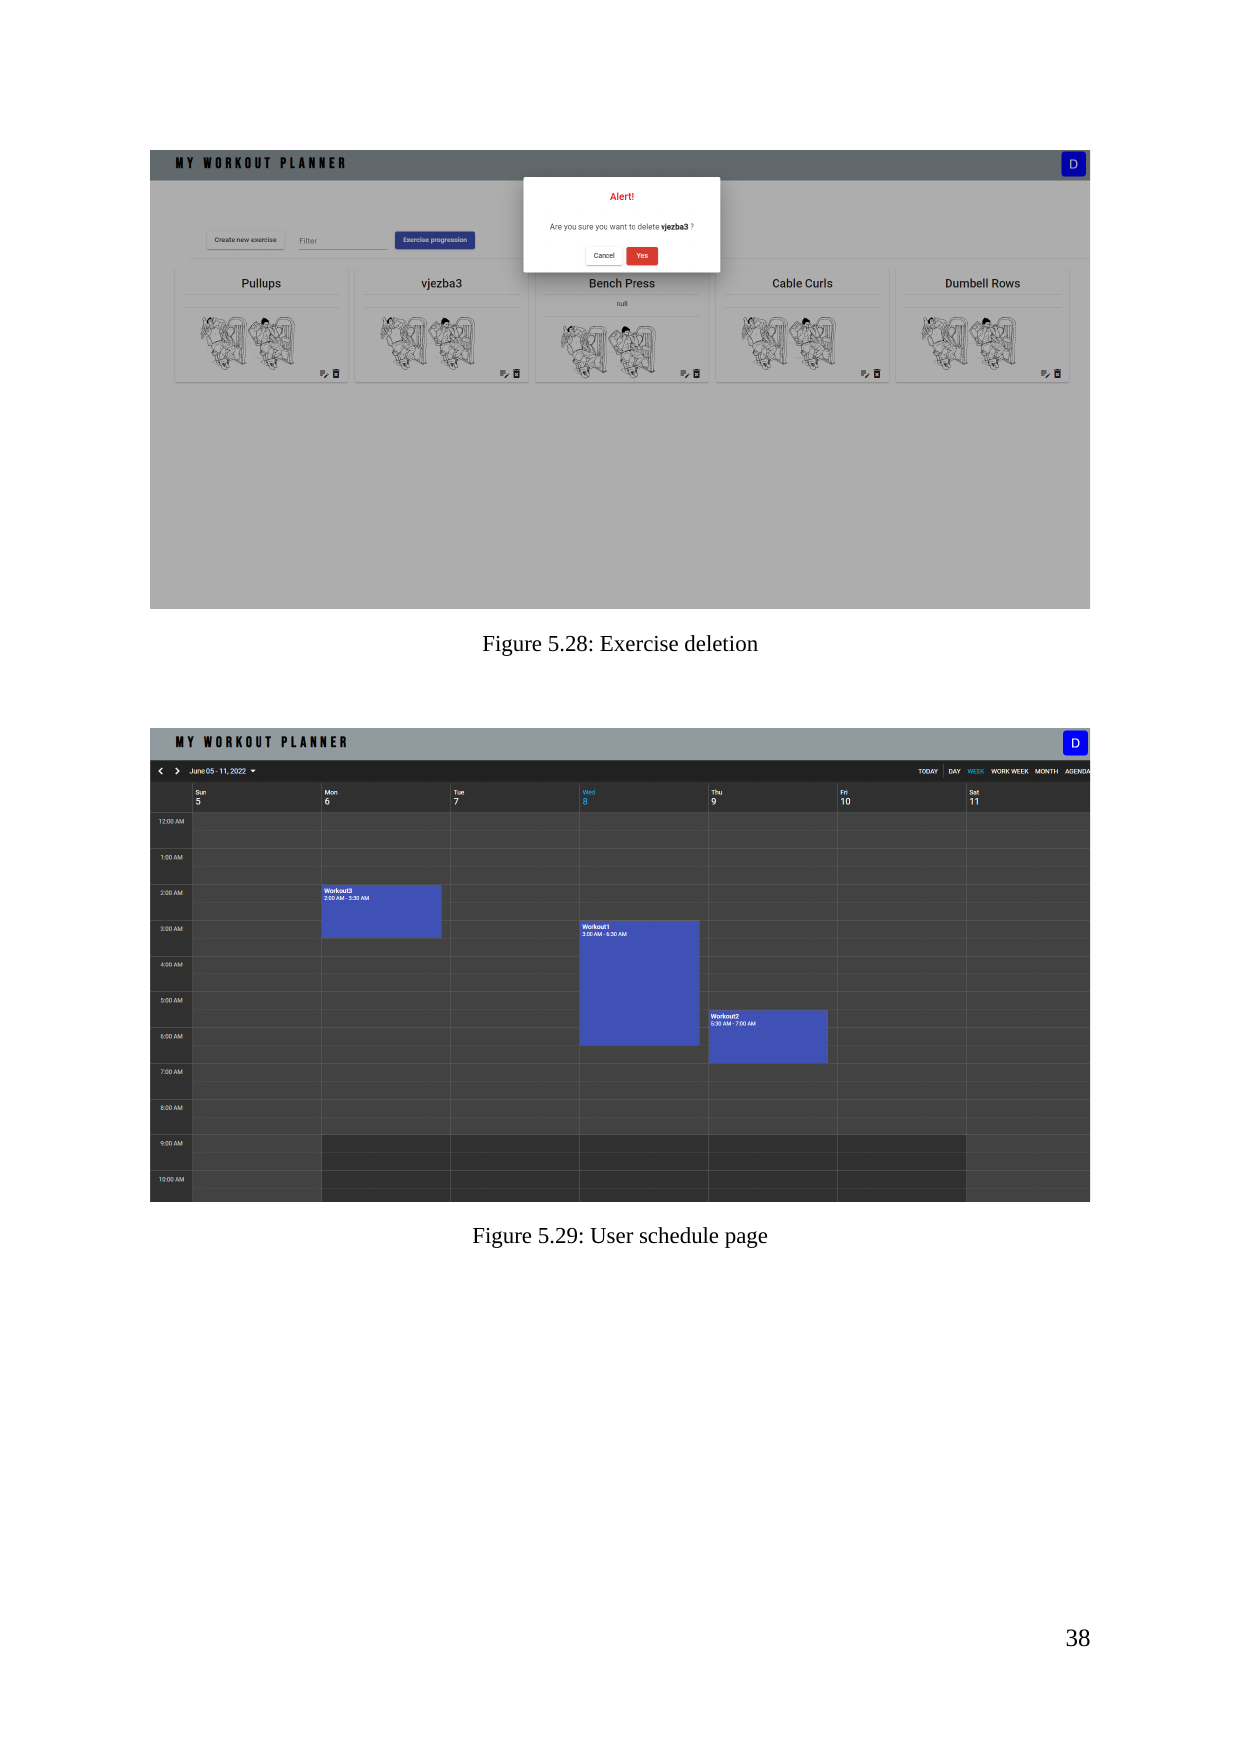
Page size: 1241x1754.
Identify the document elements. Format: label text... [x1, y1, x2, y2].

picture [150, 728, 1091, 1202]
picture [150, 150, 1091, 609]
